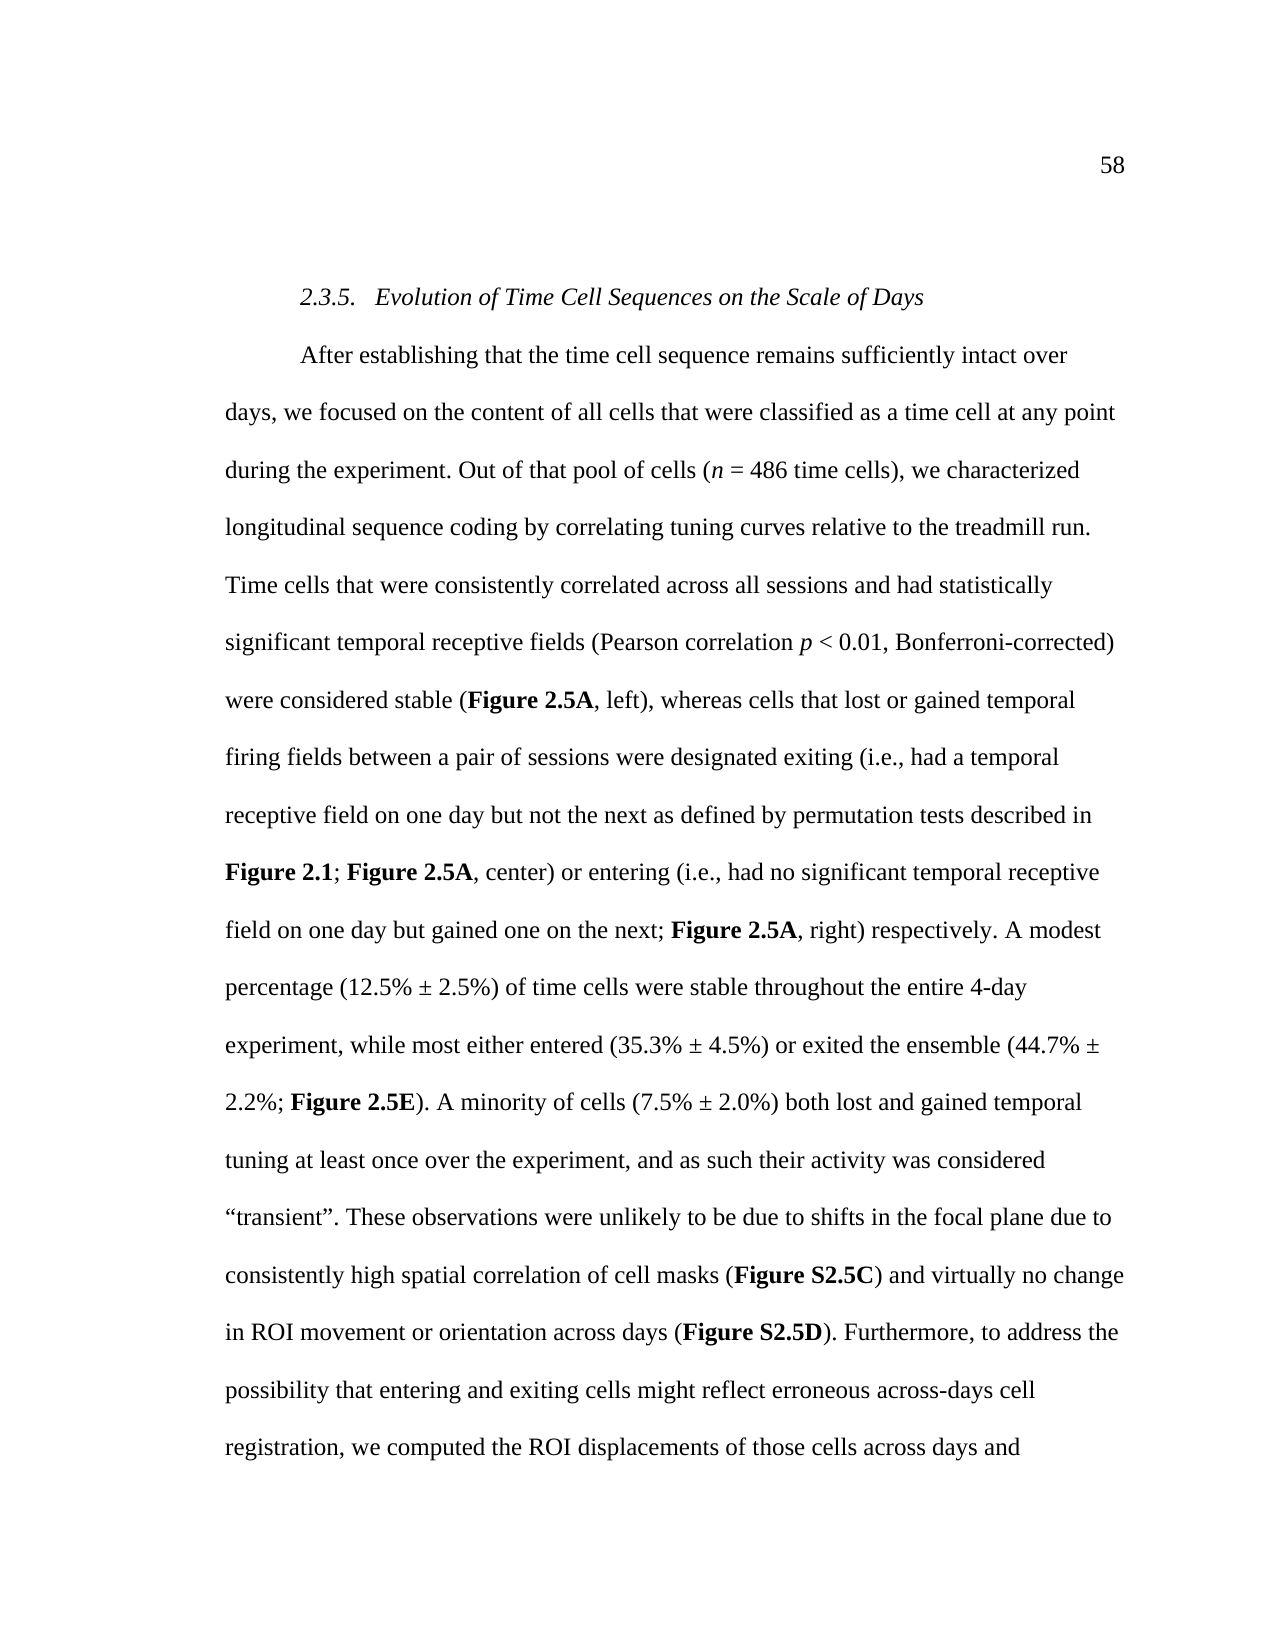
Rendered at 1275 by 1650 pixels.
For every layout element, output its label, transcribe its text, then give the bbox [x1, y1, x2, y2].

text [225, 340, 1125, 1461]
subtitle Evolution of Time Cell Sequences on the Scale of Days [300, 282, 1125, 311]
